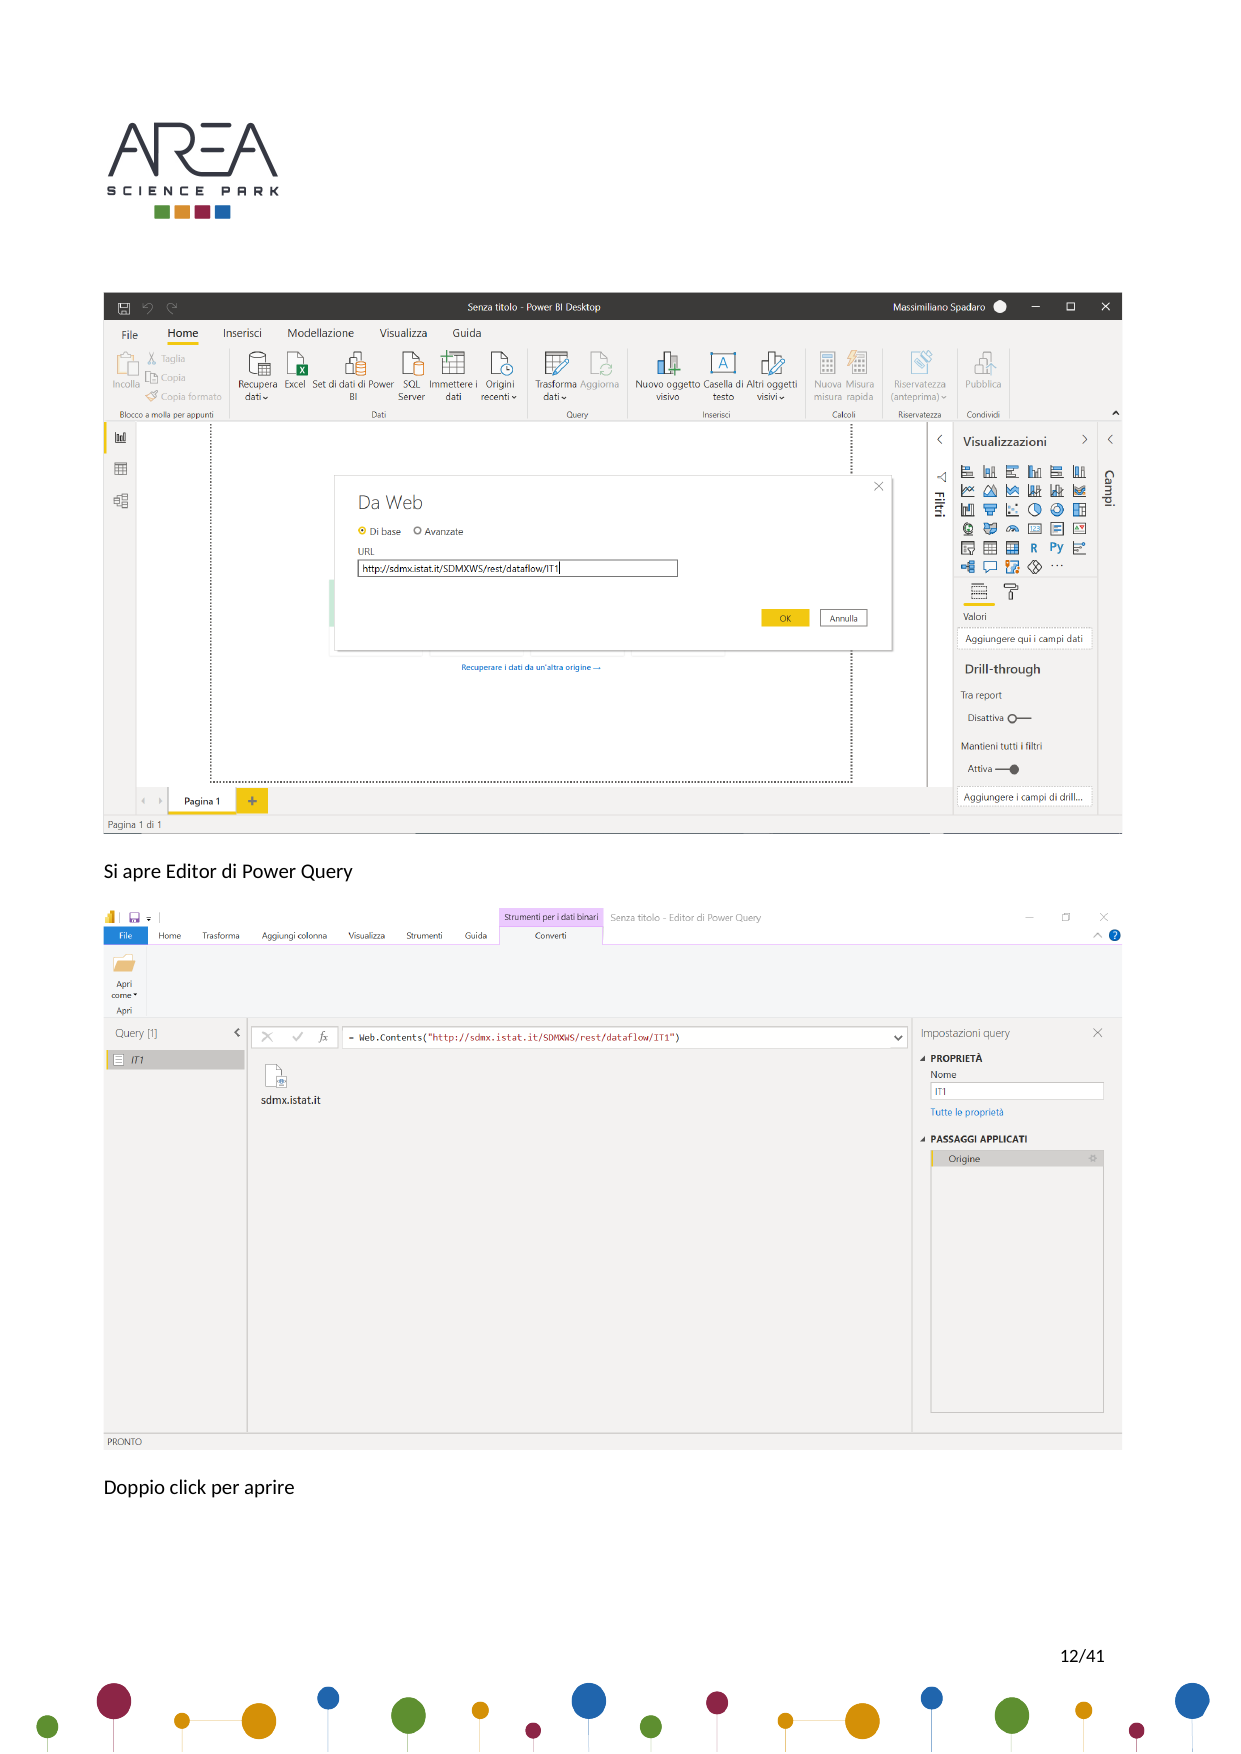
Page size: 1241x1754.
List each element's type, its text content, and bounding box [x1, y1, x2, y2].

picture [103, 292, 1123, 834]
picture [103, 908, 1123, 1450]
text Si apre Editor di Power Query [103, 859, 1122, 884]
picture [31, 1676, 1209, 1752]
picture [103, 118, 1116, 264]
text Doppio click per aprire [103, 1474, 1122, 1500]
